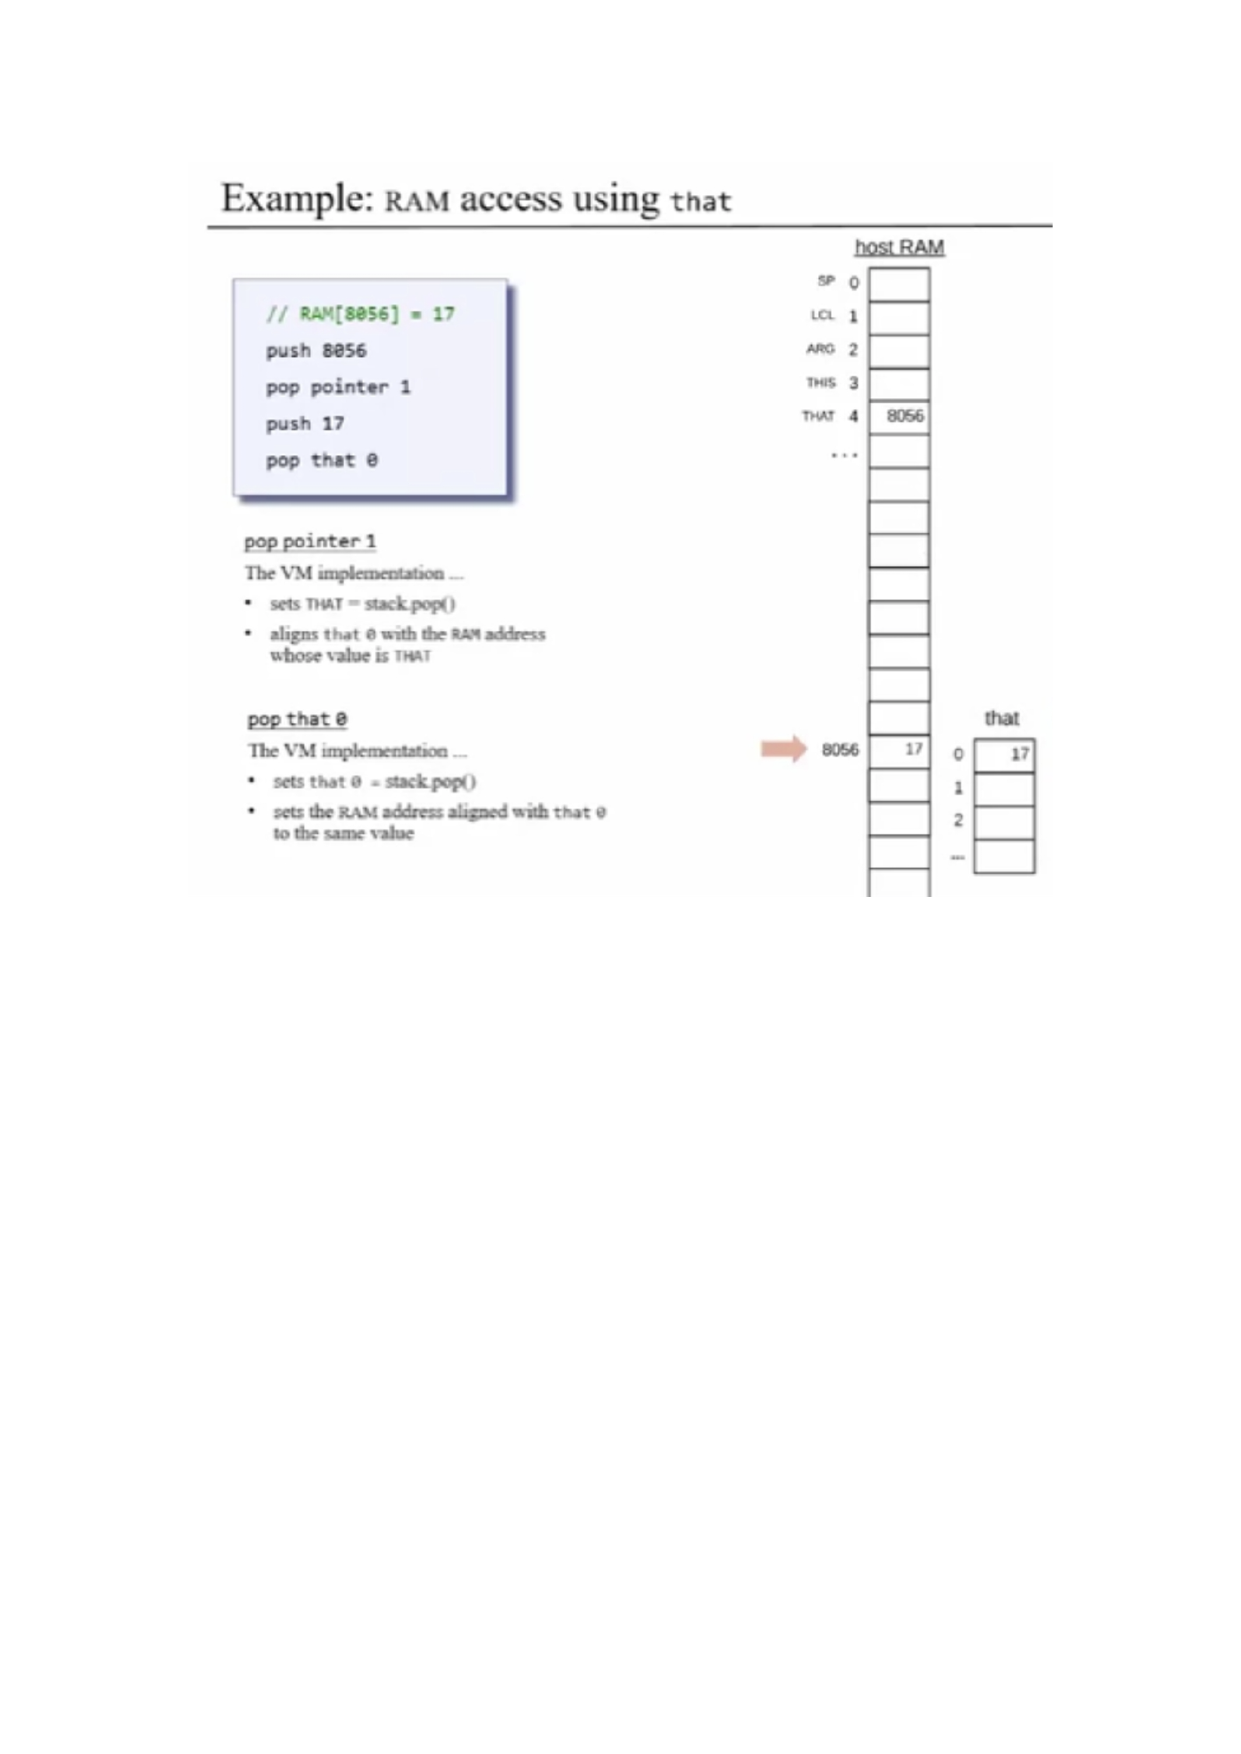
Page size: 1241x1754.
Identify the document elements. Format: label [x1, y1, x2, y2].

picture [187, 162, 1053, 900]
